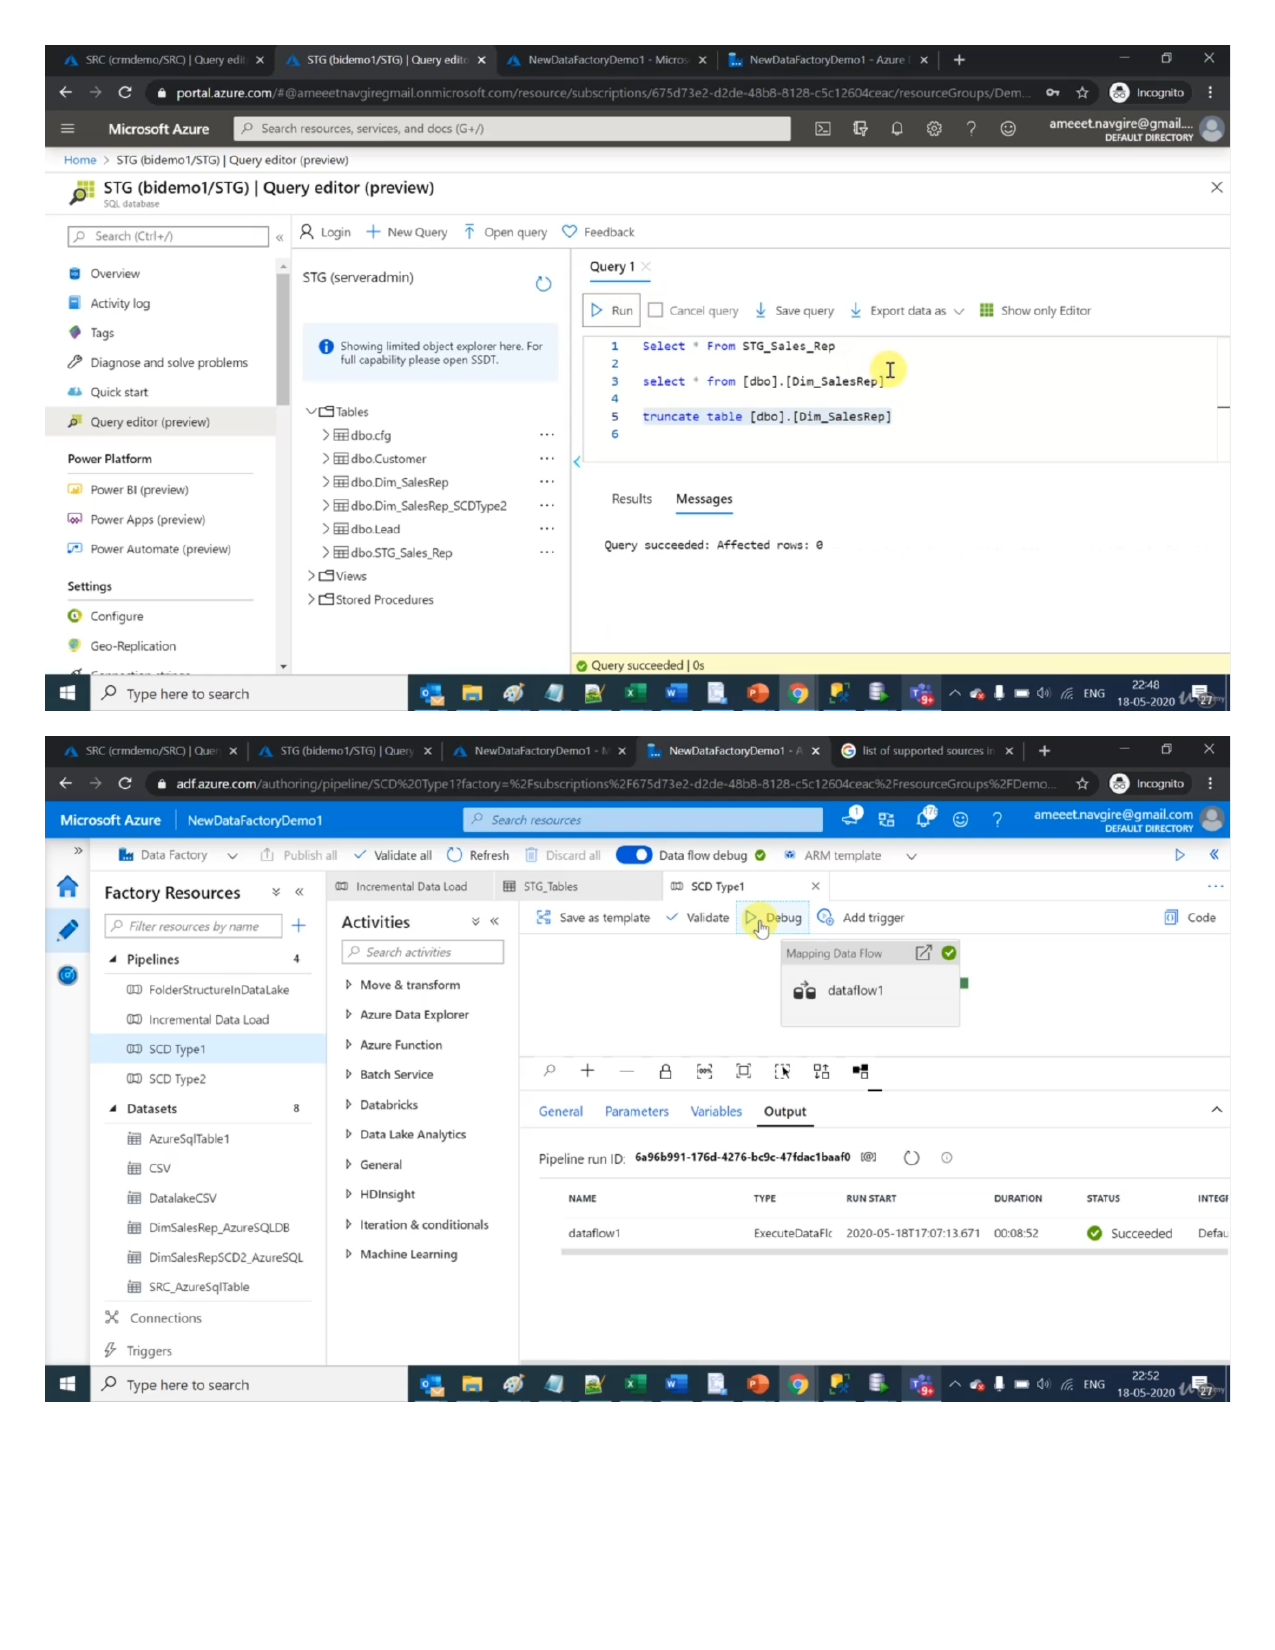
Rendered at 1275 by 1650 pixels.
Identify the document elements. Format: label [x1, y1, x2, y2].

picture [45, 736, 1230, 1402]
picture [45, 45, 1230, 711]
